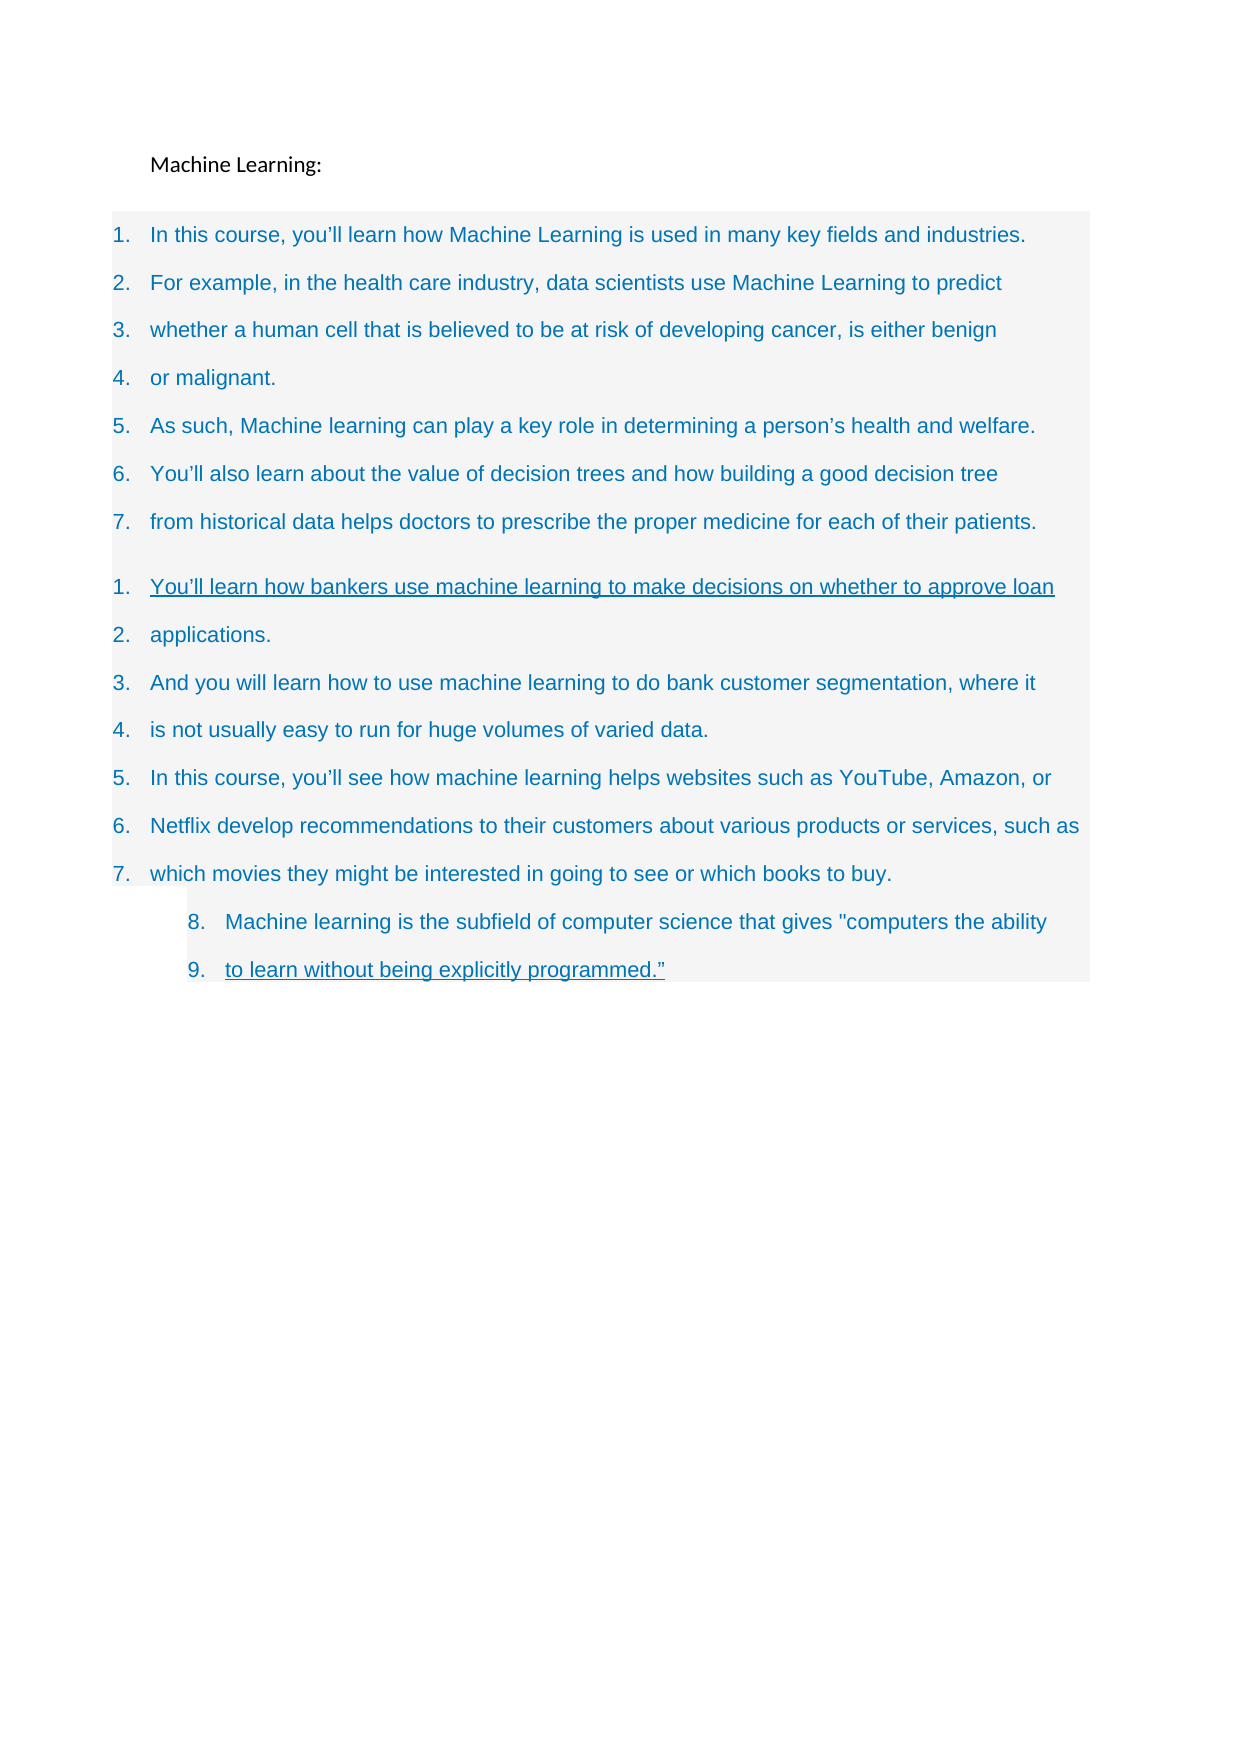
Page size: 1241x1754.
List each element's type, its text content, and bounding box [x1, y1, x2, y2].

list which movies they might be interested in going to see or which books to buy. [112, 851, 1090, 886]
list or malignant. [112, 355, 1090, 391]
list And you will learn how to use machine learning to do bank customer segmentation, where it [112, 659, 1090, 695]
list You’ll learn how bankers use machine learning to make decisions on whether to approve loan [112, 563, 1090, 599]
list For example, in the health care industry, data scientists use Machine Learning to predict [112, 259, 1090, 295]
list to learn without being explicitly programmed.” [187, 947, 1090, 982]
list from historical data helps doctors to prescribe the proper medicine for each of their patients. [112, 499, 1090, 534]
list whether a human cell that is believed to be at risk of developing cancer, is either benign [112, 307, 1090, 343]
text Machine Learning: [150, 150, 1090, 178]
list In this course, you’ll see how machine learning helps websites such as YouTube, Amazon, or [112, 755, 1090, 791]
list is not usually easy to run for huge volumes of varied data. [112, 707, 1090, 743]
list Netflix develop recommendations to their customers about various products or services, such as [112, 803, 1090, 838]
list Machine learning is the subfield of computer science that gives "computers the ability [187, 899, 1090, 934]
list In this course, you’ll learn how Machine Learning is used in many key fields and industries. [112, 211, 1090, 247]
list As such, Machine learning can play a key role in determining a person’s health and welfare. [112, 403, 1090, 438]
list applications. [112, 611, 1090, 647]
list You’ll also learn about the value of decision trees and how building a good decision tree [112, 451, 1090, 486]
